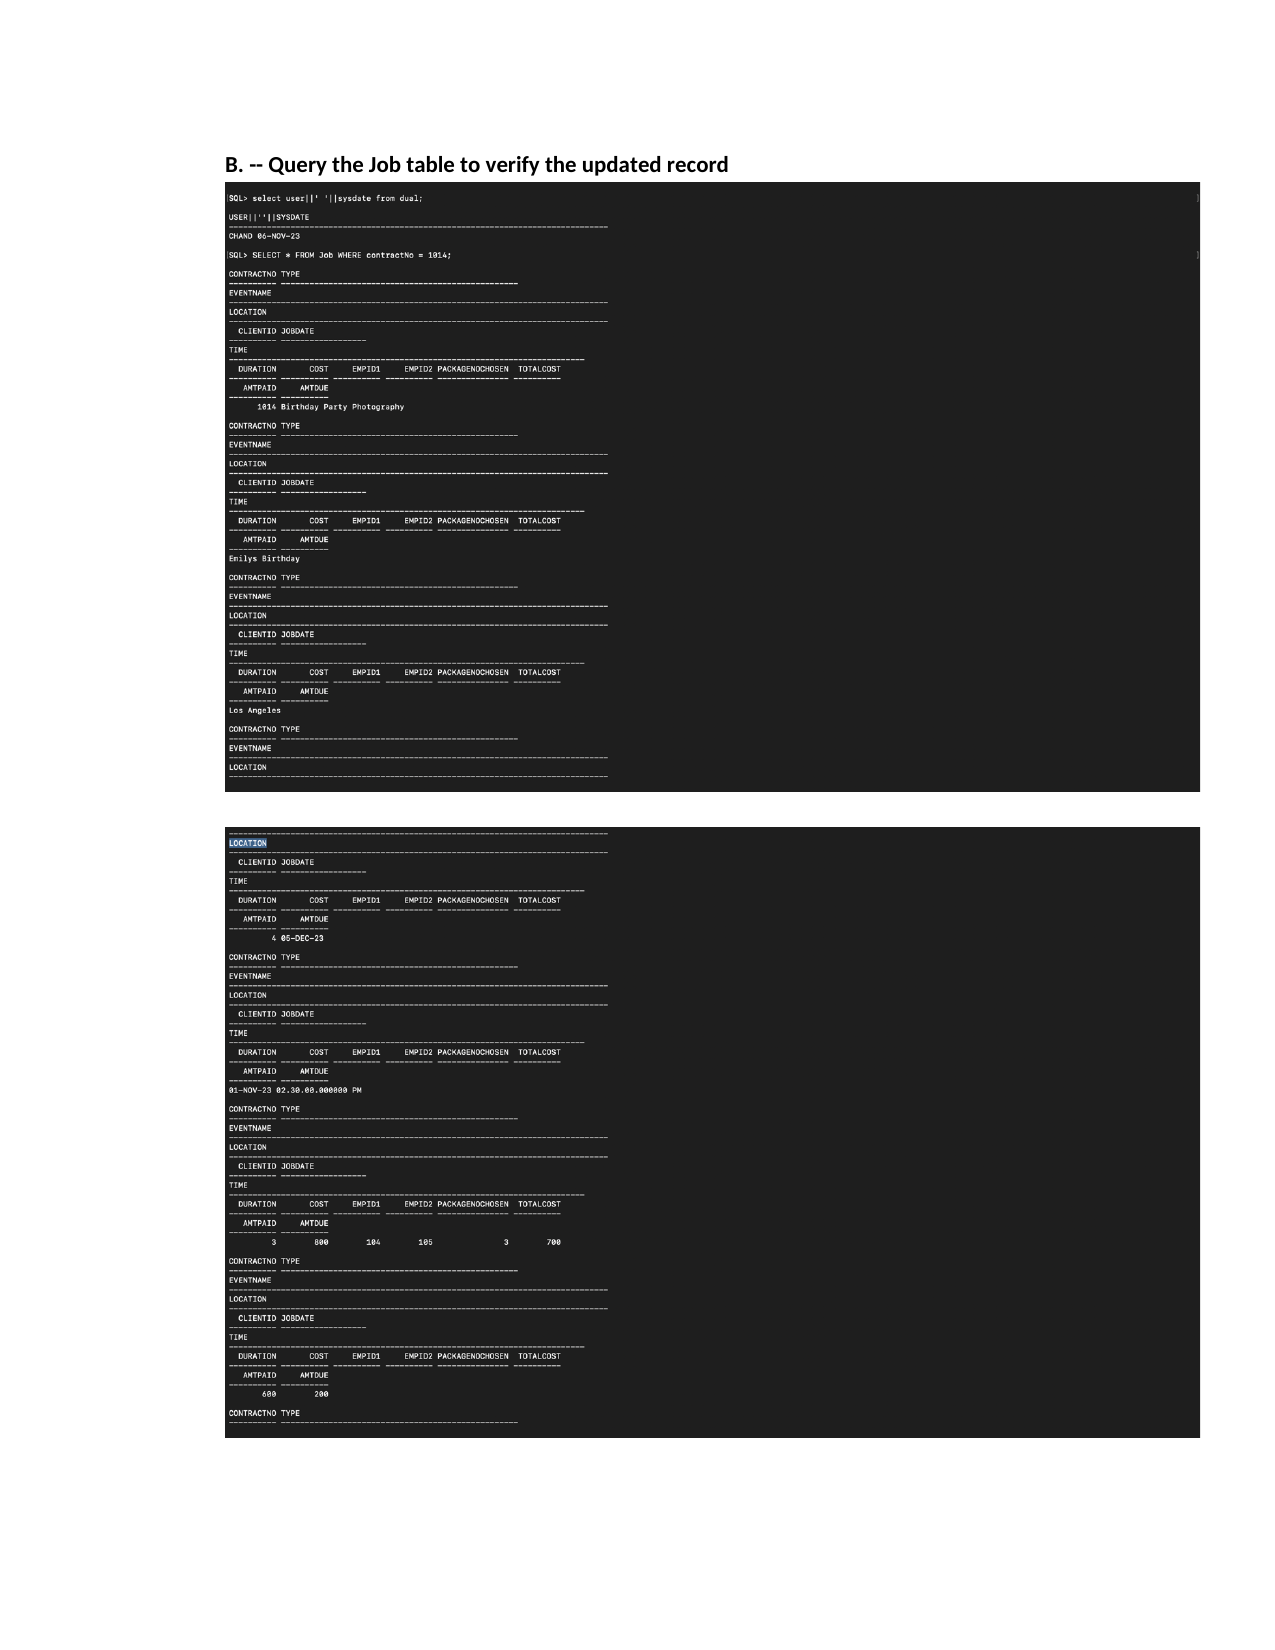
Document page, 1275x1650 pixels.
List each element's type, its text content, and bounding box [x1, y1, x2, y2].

picture [225, 827, 1200, 1438]
picture [225, 182, 1200, 792]
list B. -- Query the Job table to verify the updated record [225, 150, 1125, 178]
